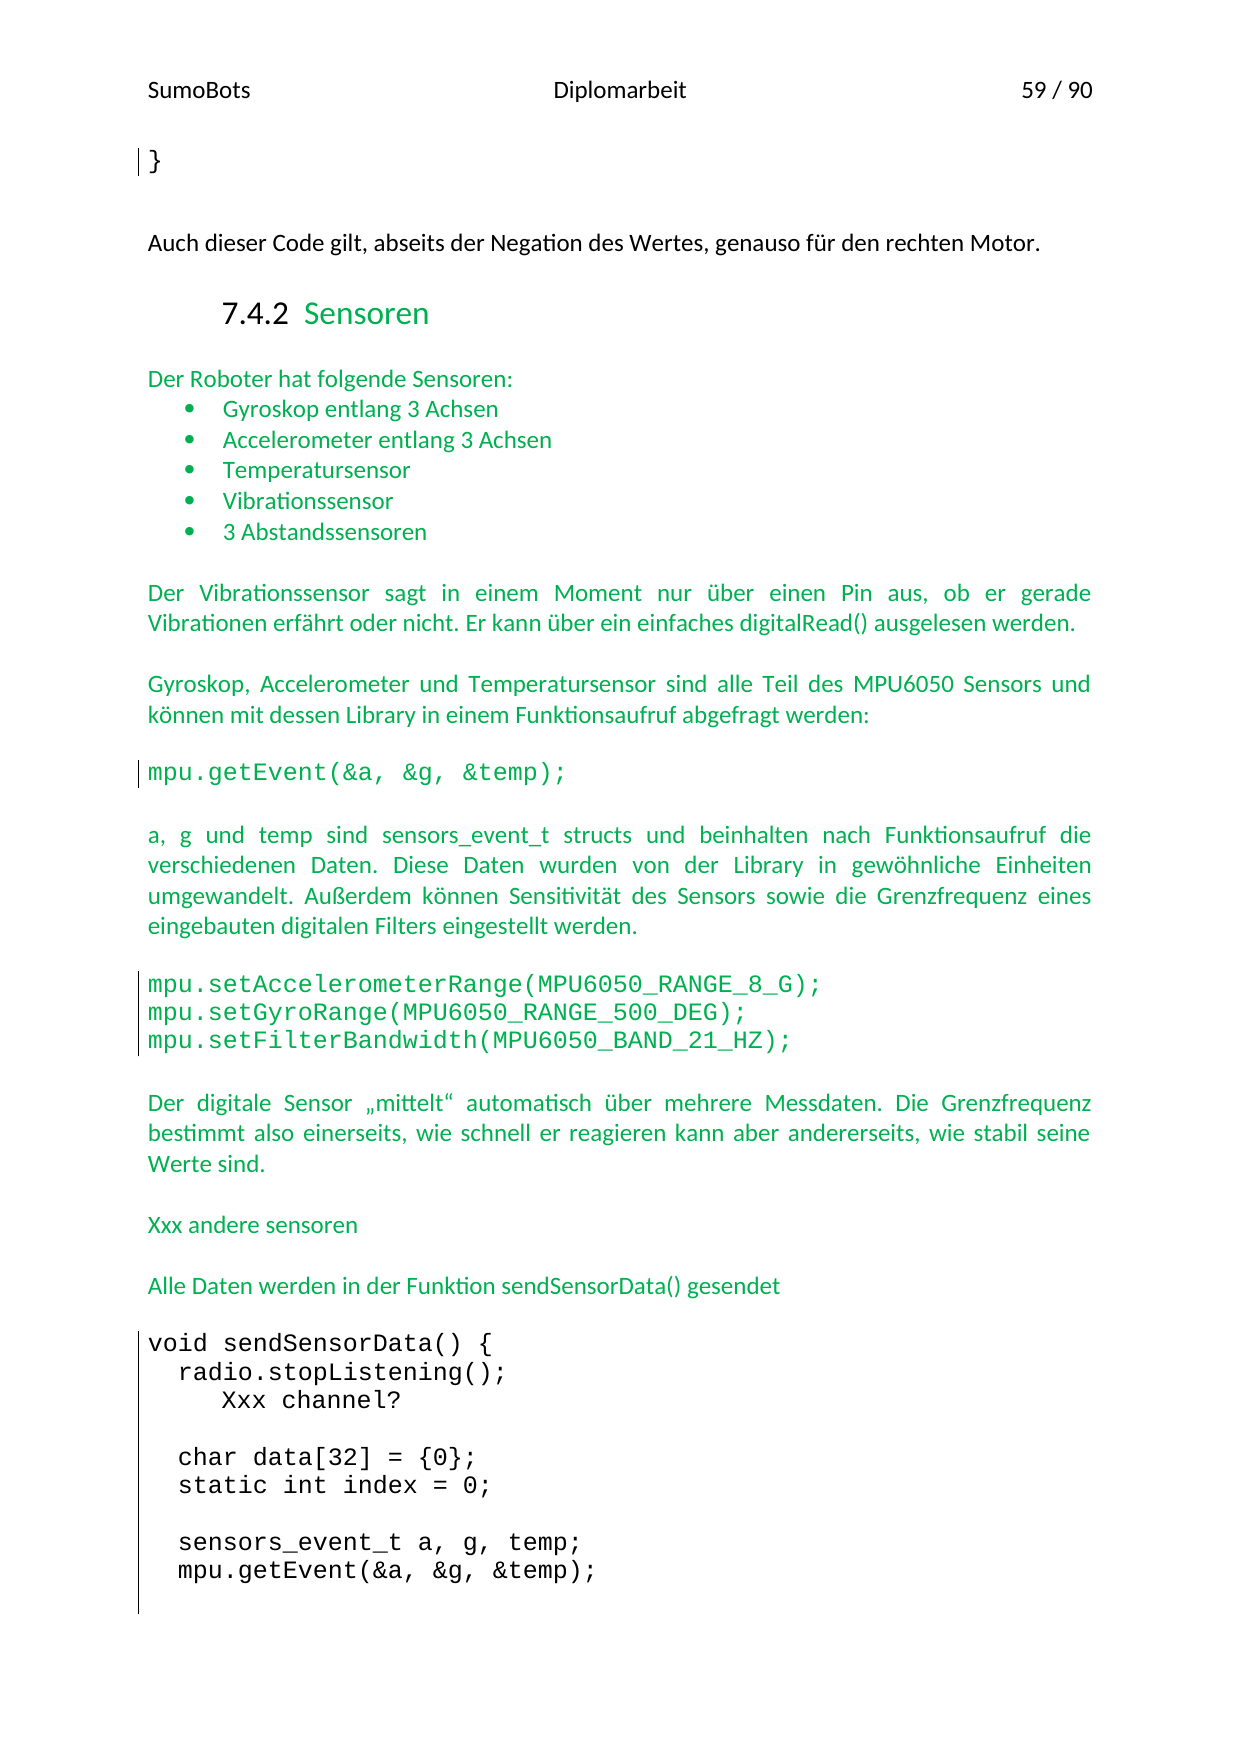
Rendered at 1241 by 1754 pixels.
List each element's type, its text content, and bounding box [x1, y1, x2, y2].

text mpu.getEvent(&a, &g, &temp); [148, 1558, 1093, 1586]
text Der digitale Sensor „mittelt“ automatisch über mehrere Messdaten. Die Grenzfrequenz bestimmt also einerseits, wie schnell er reagieren kann aber andererseits, wie stabil seine Werte sind. [148, 1087, 1093, 1178]
text sensors_event_t a, g, temp; [148, 1529, 1093, 1558]
text char data[32] = {0}; [148, 1444, 1093, 1473]
text mpu.setAccelerometerRange(MPU6050_RANGE_8_G); [148, 971, 1093, 1000]
list Temperatursensor [185, 455, 1093, 485]
subtitle Sensoren [221, 292, 1093, 333]
text mpu.setFilterBandwidth(MPU6050_BAND_21_HZ); [148, 1028, 1093, 1056]
list Gyroskop entlang 3 Achsen [185, 394, 1093, 424]
text Der Roboter hat folgende Sensoren: [148, 363, 1093, 394]
text Der Vibrationssensor sagt in einem Moment nur über einen Pin aus, ob er gerade Vibrationen erfährt oder nicht. Er kann über ein einfaches digitalRead() ausgelesen werden. [148, 577, 1093, 638]
text Auch dieser Code gilt, abseits der Negation des Wertes, genauso für den rechten Motor. [148, 227, 1093, 257]
text Xxx channel? [148, 1388, 1093, 1416]
text } [148, 148, 1093, 176]
text Xxx andere sensoren [148, 1209, 1093, 1239]
text void sendSensorData() { [148, 1331, 1093, 1359]
text Alle Daten werden in der Funktion sendSensorData() gesendet [148, 1270, 1093, 1301]
text Gyroskop, Accelerometer und Temperatursensor sind alle Teil des MPU6050 Sensors und können mit dessen Library in einem Funktionsaufruf abgefragt werden: [148, 668, 1093, 729]
text mpu.setGyroRange(MPU6050_RANGE_500_DEG); [148, 1000, 1093, 1028]
text static int index = 0; [148, 1473, 1093, 1501]
text mpu.getEvent(&a, &g, &temp); [148, 760, 1093, 788]
list Accelerometer entlang 3 Achsen [185, 424, 1093, 455]
text radio.stopListening(); [148, 1359, 1093, 1388]
list 3 Abstandssensoren [185, 516, 1093, 546]
text a, g und temp sind sensors_event_t structs und beinhalten nach Funktionsaufruf die verschiedenen Daten. Diese Daten wurden von der Library in gewöhnliche Einheiten umgewandelt. Außerdem können Sensitivität des Sensors sowie die Grenzfrequenz eines eingebauten digitalen Filters eingestellt werden. [148, 819, 1093, 941]
list Vibrationssensor [185, 485, 1093, 516]
